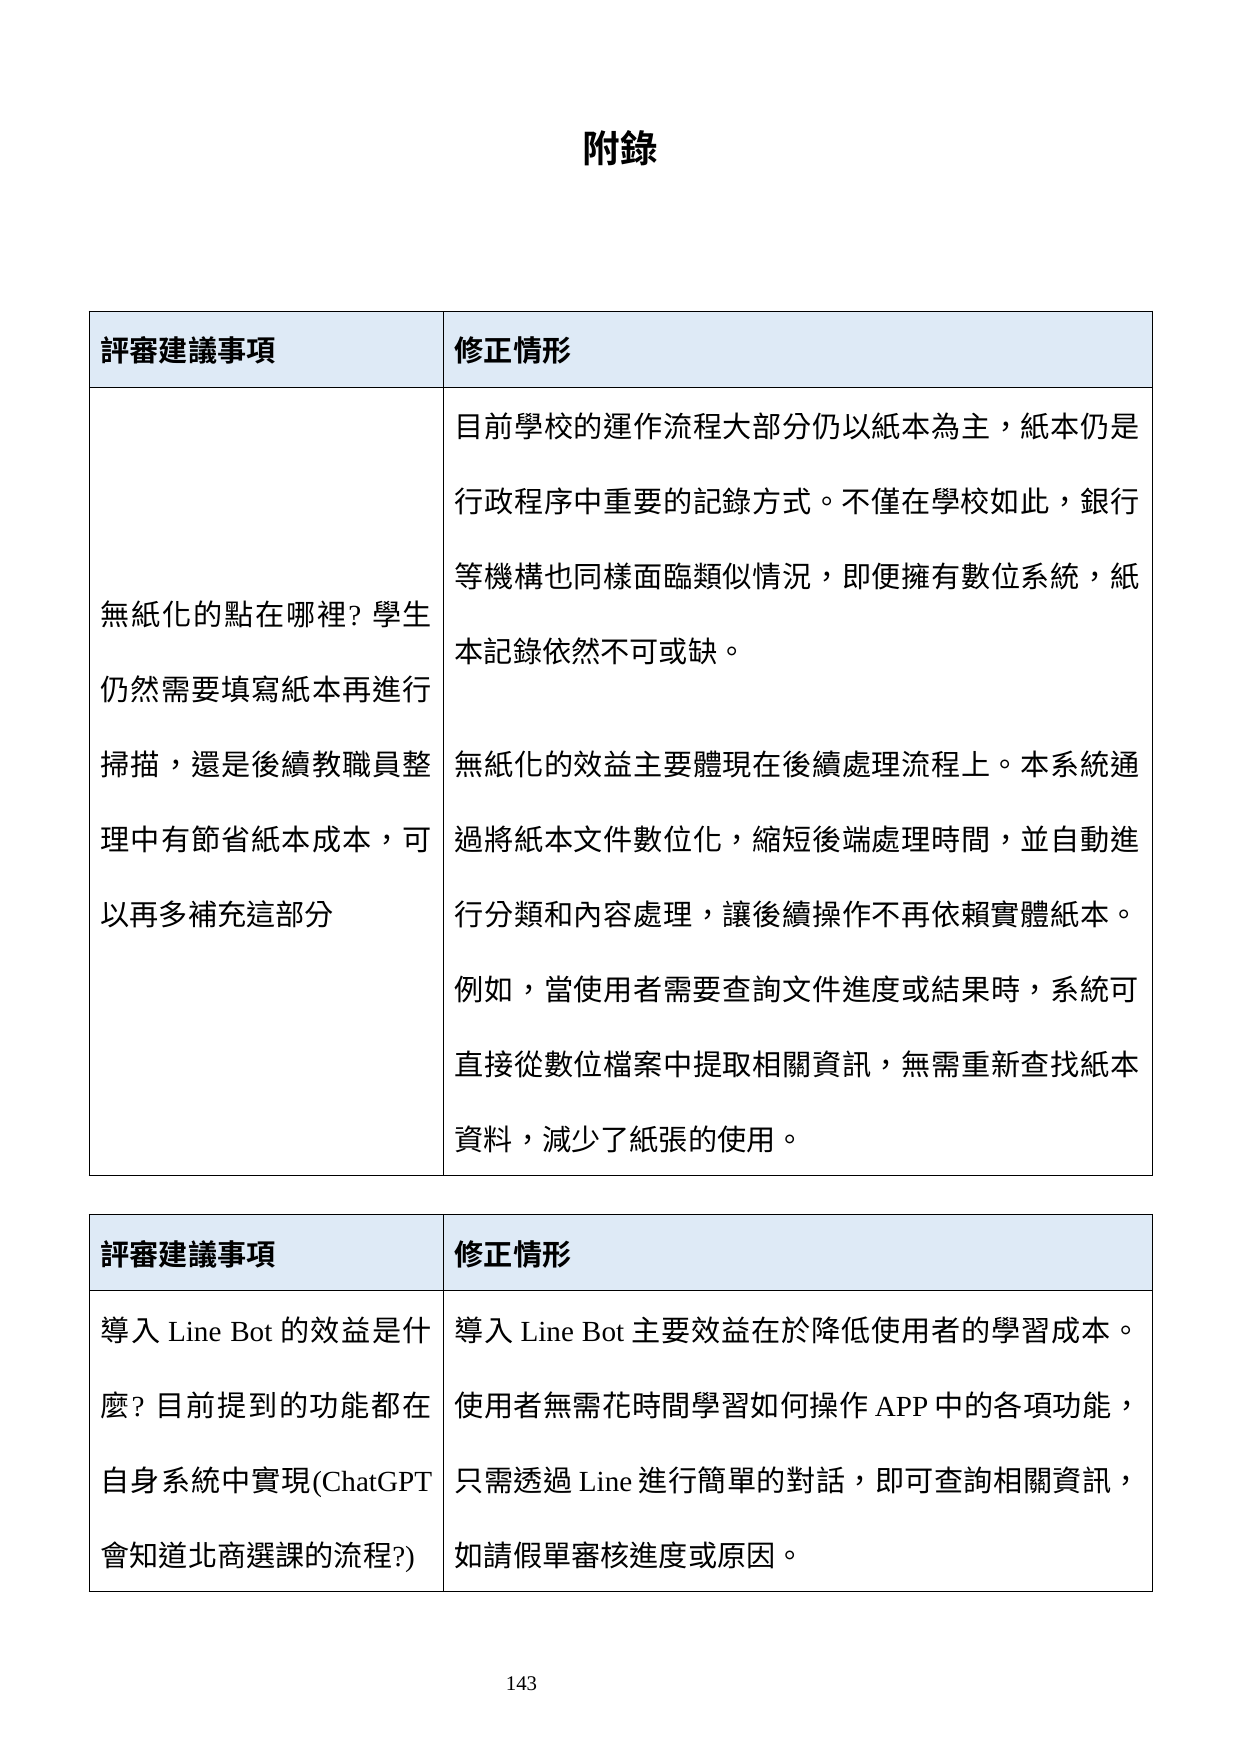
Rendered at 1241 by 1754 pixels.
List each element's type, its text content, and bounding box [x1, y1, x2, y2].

table_cell 無紙化的點在哪裡? 學生仍然需要填寫紙本再進行掃描，還是後續教職員整理中有節省紙本成本，可以再多補充這部分 [90, 388, 443, 1175]
table_header 修正情形 [444, 312, 1152, 387]
table_cell 目前學校的運作流程大部分仍以紙本為主，紙本仍是行政程序中重要的記錄方式。不僅在學校如此，銀行等機構也同樣面臨類似情況，即便擁有數位系統，紙本記錄依然不可或缺。 無紙化的效益主要體現在後續處理流程上。本系統通過將紙本文件數位化，縮短後端處理時間，並自動進行分類和內容處理，讓後續操作不再依賴實體紙本。例如，當使用者需要查詢文件進度或結果時，系統可直接從數位檔案中提取相關資訊，無需重新查找紙本資料，減少了紙張的使用。 [444, 388, 1152, 1175]
table_header 修正情形 [444, 1215, 1152, 1290]
subtitle 附錄 [89, 108, 1152, 183]
table_header 評審建議事項 [90, 312, 443, 387]
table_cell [444, 1291, 1152, 1591]
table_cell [90, 1291, 443, 1591]
table_header 評審建議事項 [90, 1215, 443, 1290]
